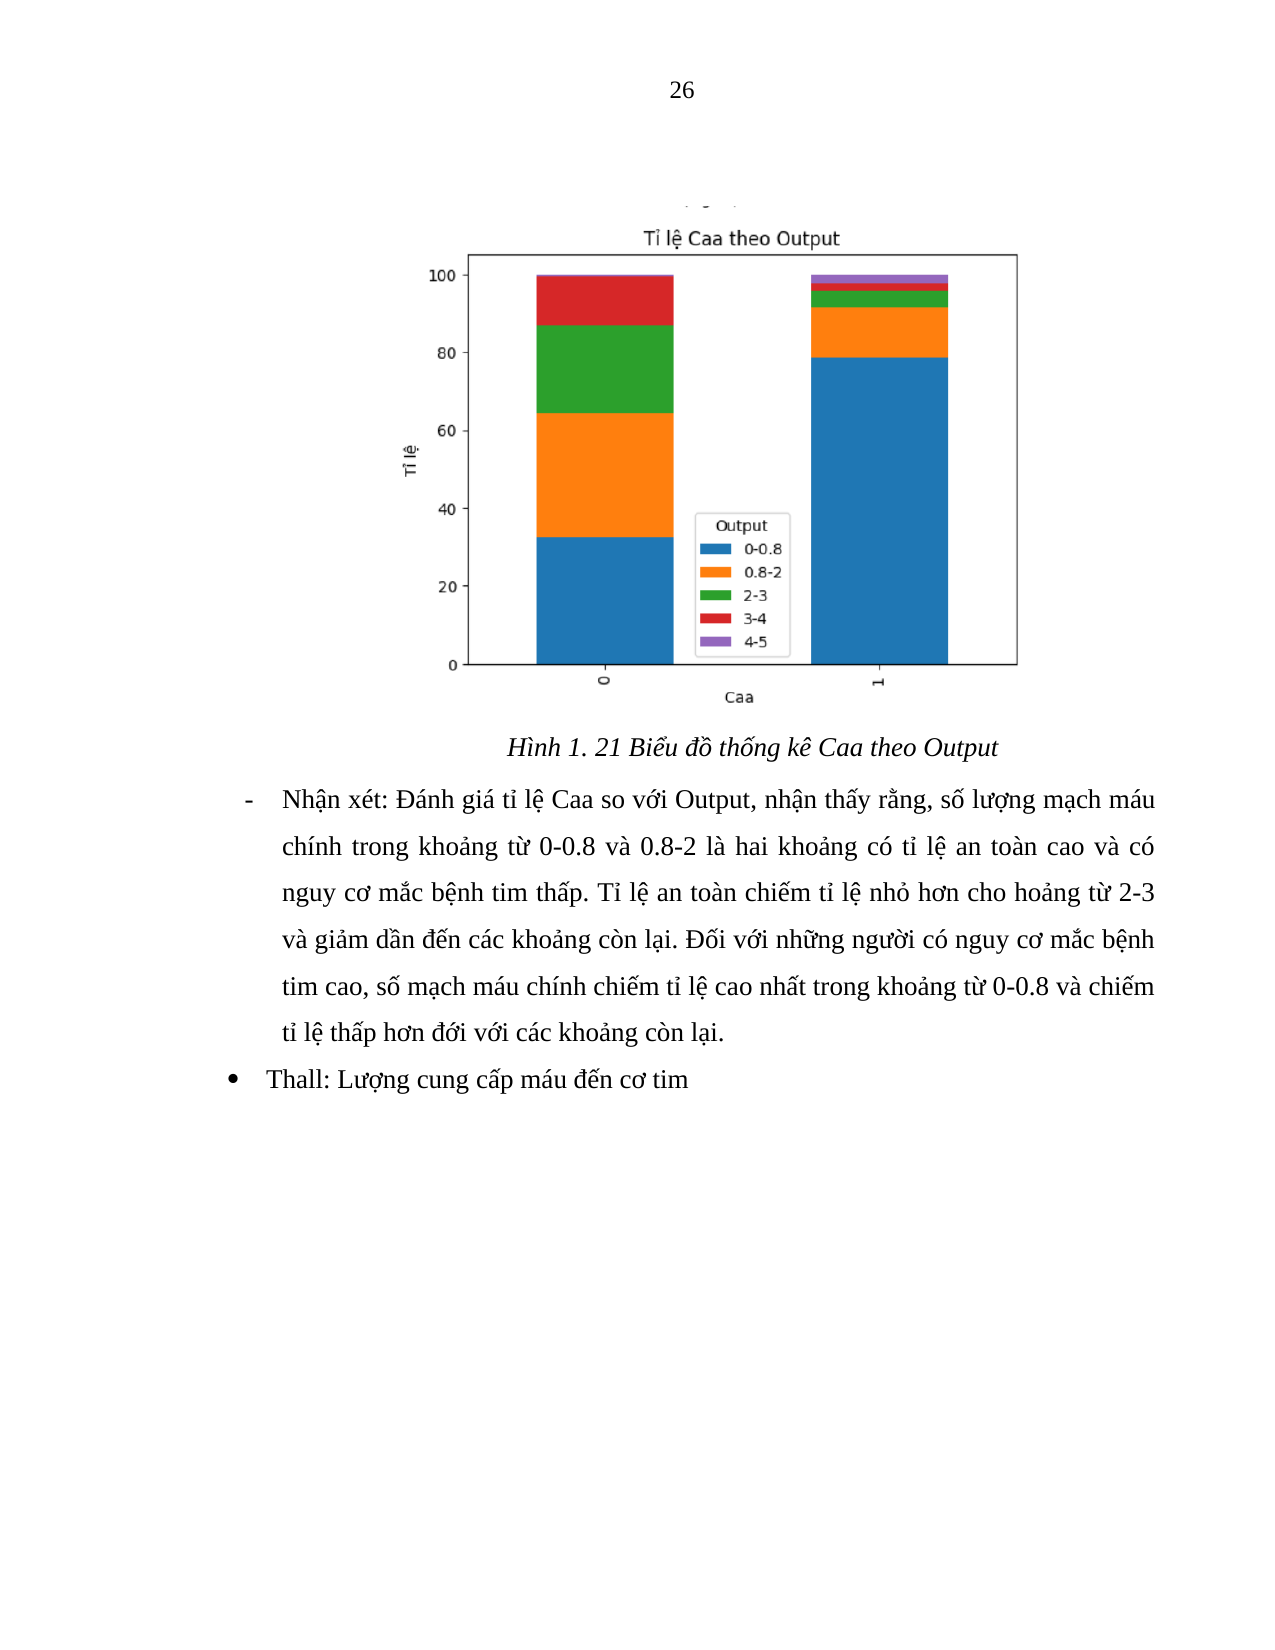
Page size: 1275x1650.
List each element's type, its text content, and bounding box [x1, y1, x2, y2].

text Hình 1. 21 Biểu đồ thống kê Caa theo Output [207, 731, 1157, 762]
picture [376, 206, 1063, 716]
list Thall: Lượng cung cấp máu đến cơ tim [228, 1063, 1157, 1094]
list Nhận xét: Đánh giá tỉ lệ Caa so với Output, nhận thấy rằng, số lượng mạch máu chính trong khoảng từ 0-0.8 và 0.8-2 là hai khoảng có tỉ lệ an toàn cao và có nguy cơ mắc bệnh tim thấp. Tỉ lệ an toàn chiếm tỉ lệ nhỏ hơn cho hoảng từ 2-3 và giảm dần đến các khoảng còn lại. Đối với những người có nguy cơ mắc bệnh tim cao, số mạch máu chính chiếm tỉ lệ cao nhất trong khoảng từ 0-0.8 và chiếm tỉ lệ thấp hơn đới với các khoảng còn lại. [244, 783, 1157, 1047]
